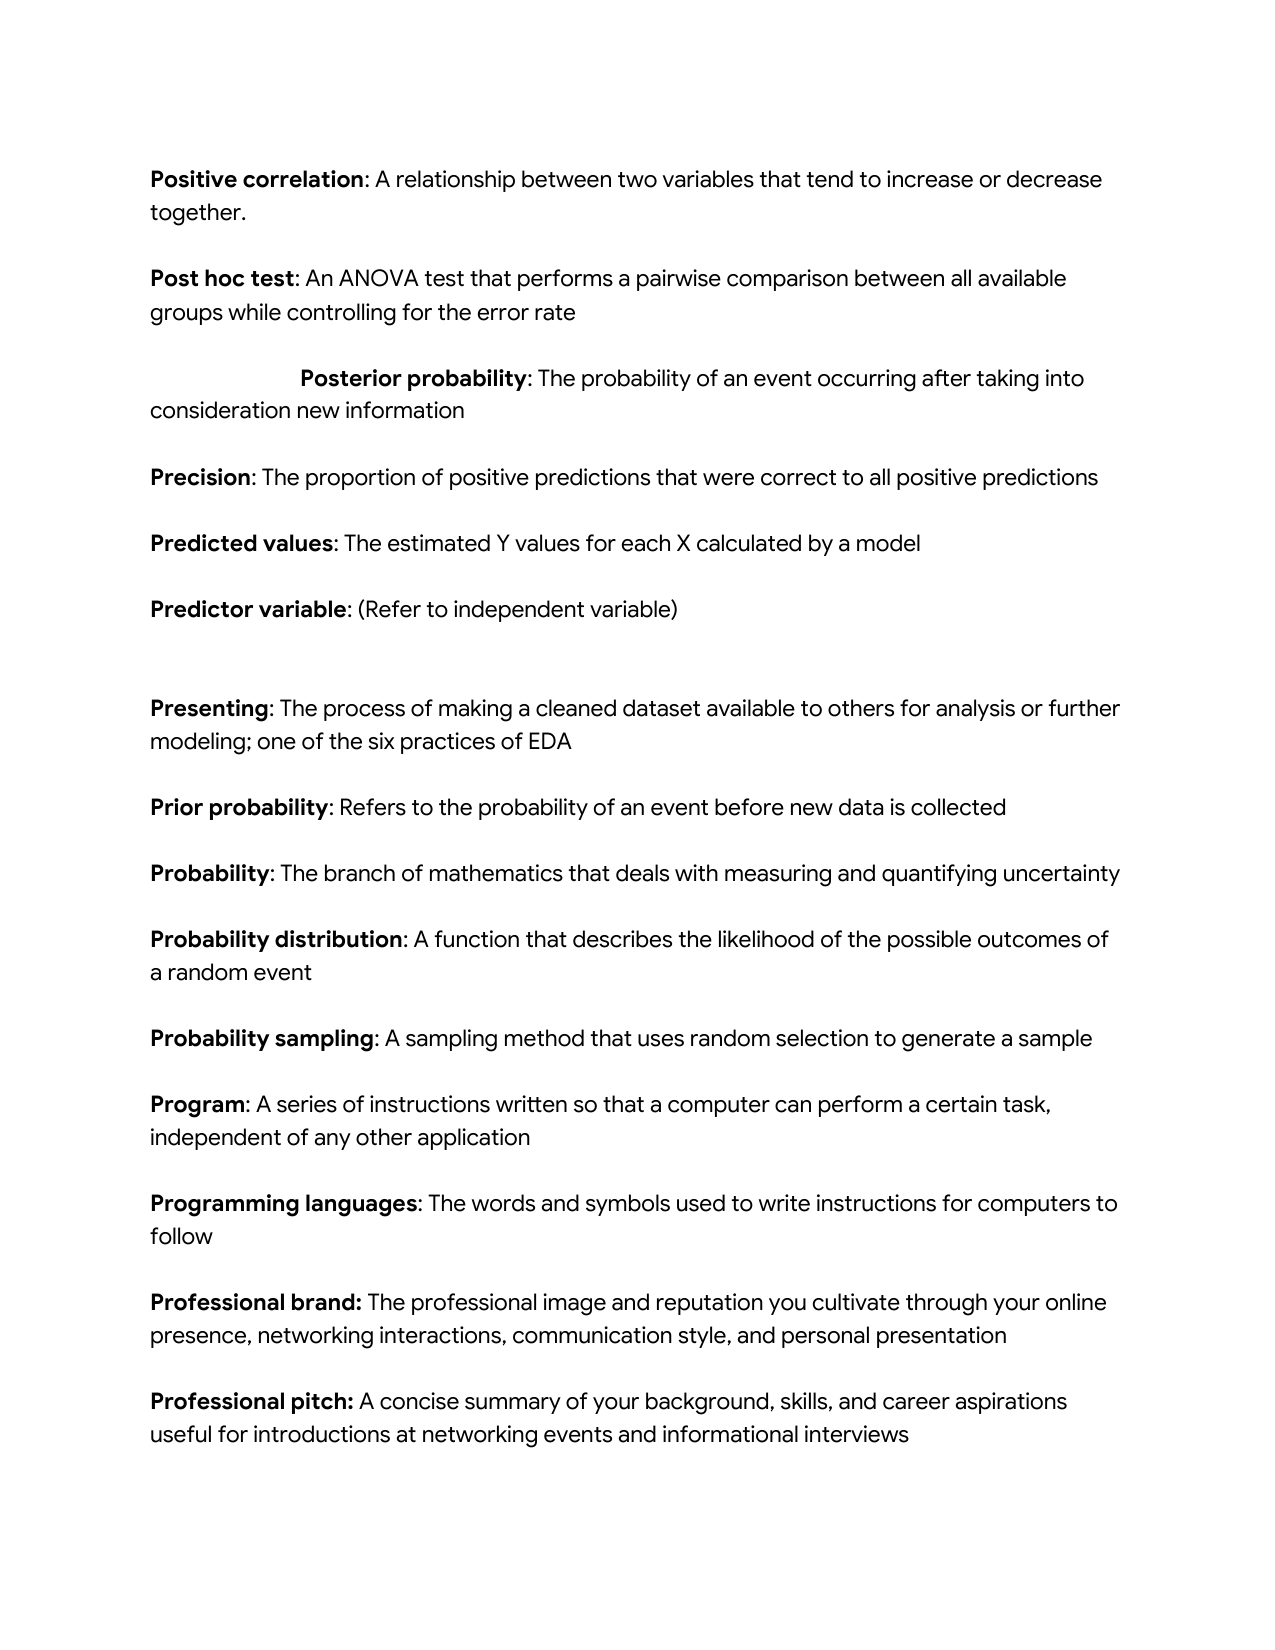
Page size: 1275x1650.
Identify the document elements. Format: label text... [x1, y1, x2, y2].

text Program: A series of instructions written so that a computer can perform a certain task, independent of any other application [150, 1090, 1125, 1185]
text Predicted values: The estimated Y values for each X calculated by a model [150, 529, 1125, 591]
text Positive correlation: A relationship between two variables that tend to increase or decrease together. [150, 166, 1125, 260]
text Probability: The branch of mathematics that deals with measuring and quantifying uncertainty [150, 859, 1125, 888]
text Programming languages: The words and symbols used to write instructions for computers to follow [150, 1189, 1125, 1251]
text Post hoc test: An ANOVA test that performs a pairwise comparison between all available groups while controlling for the error rate Posterior probability: The probability of an event occurring after taking into consideration new information [150, 265, 1125, 458]
text Probability distribution: A function that describes the likelihood of the possible outcomes of a random event [150, 925, 1125, 1020]
text Presenting: The process of making a cleaned dataset available to others for analysis or further modeling; one of the six practices of EDA [150, 694, 1125, 789]
text Prior probability: Refers to the probability of an event before new data is collected [150, 793, 1125, 855]
text Professional pitch: A concise summary of your background, skills, and career aspirations useful for introductions at networking events and informational interviews [150, 1387, 1125, 1449]
text Probability sampling: A sampling method that uses random selection to generate a sample [150, 1024, 1125, 1086]
text Professional brand: The professional image and reputation you cultivate through your online presence, networking interactions, communication style, and personal presentation [150, 1288, 1125, 1350]
text Predictor variable: (Refer to independent variable) [150, 595, 1125, 690]
text Precision: The proportion of positive predictions that were correct to all positive predictions [150, 463, 1125, 524]
